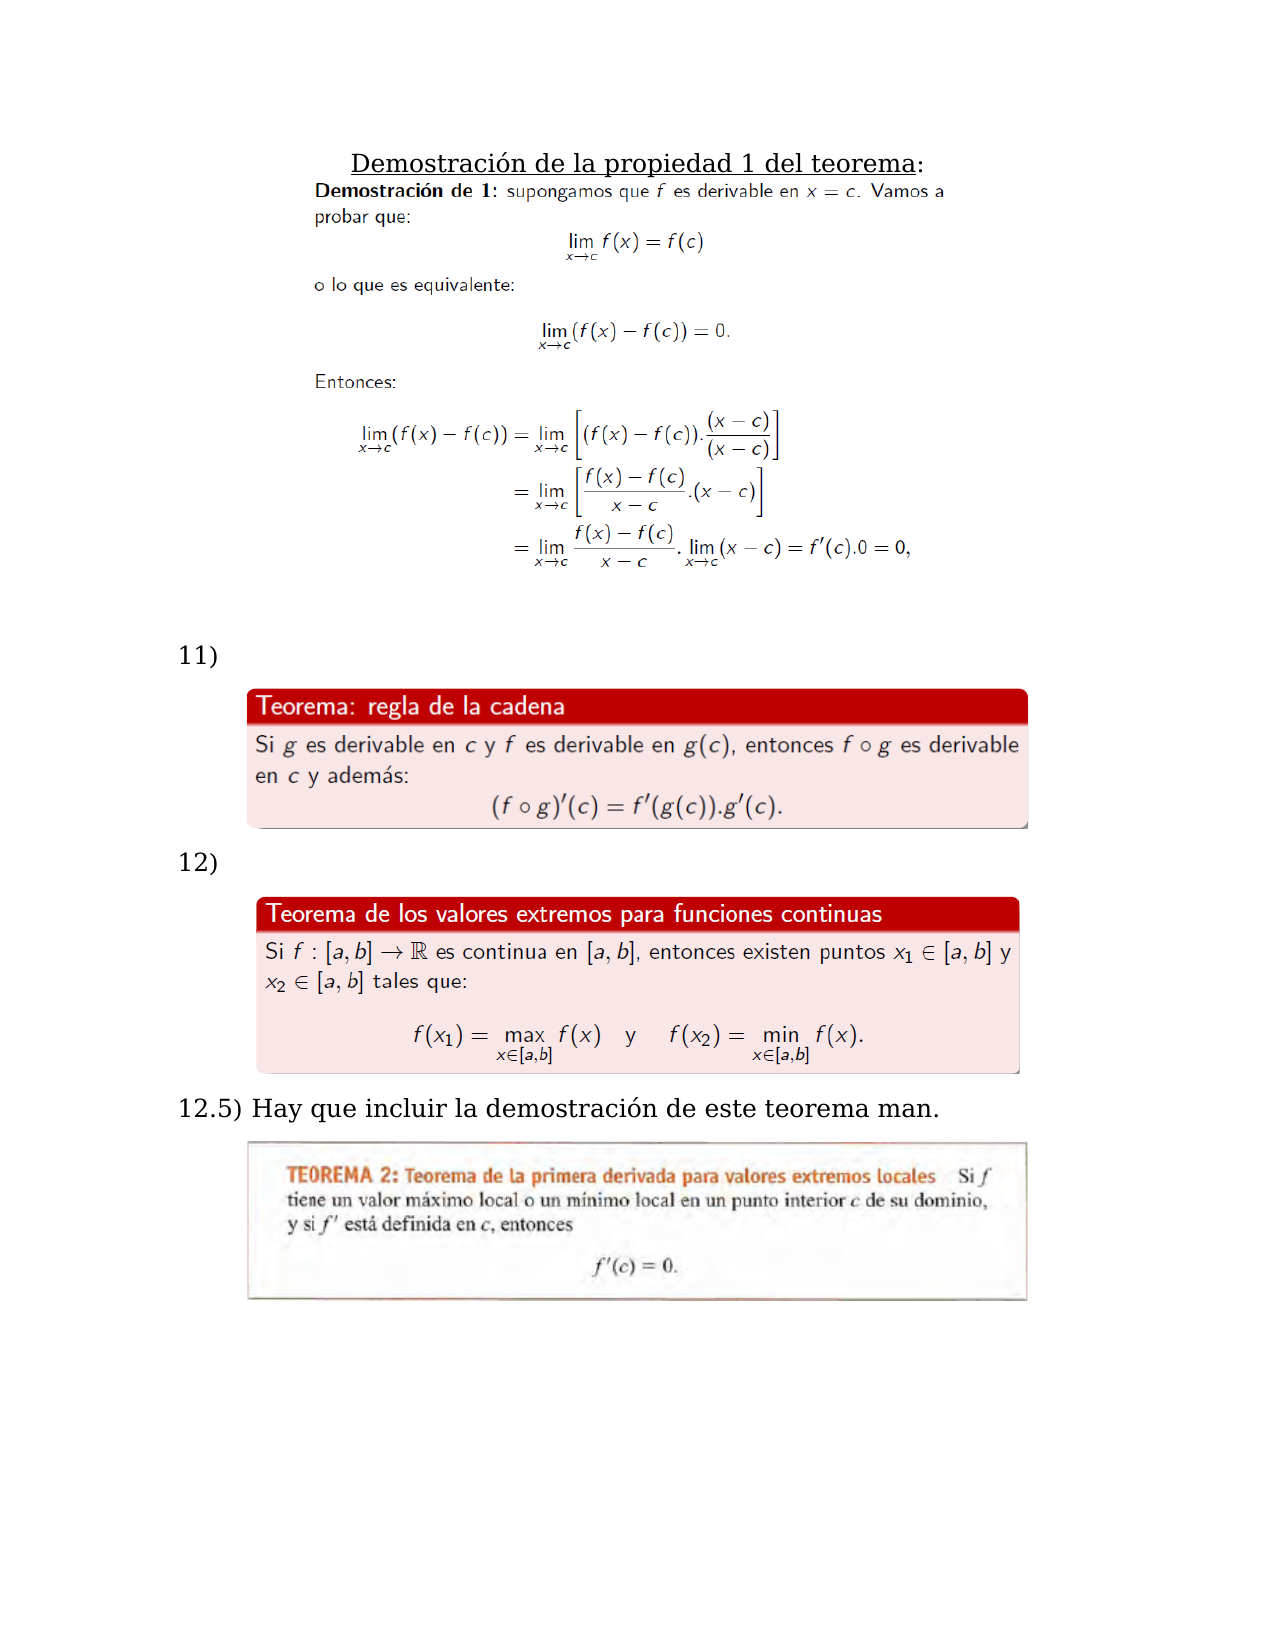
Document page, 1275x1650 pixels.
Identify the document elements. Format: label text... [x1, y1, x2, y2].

picture [255, 896, 1020, 1074]
text 12) [177, 847, 1098, 877]
picture [247, 1141, 1028, 1301]
picture [312, 179, 963, 572]
text 11) [177, 640, 1098, 670]
text 12.5) Hay que incluir la demostración de este teorema man. [177, 1093, 1098, 1123]
picture [246, 688, 1029, 829]
